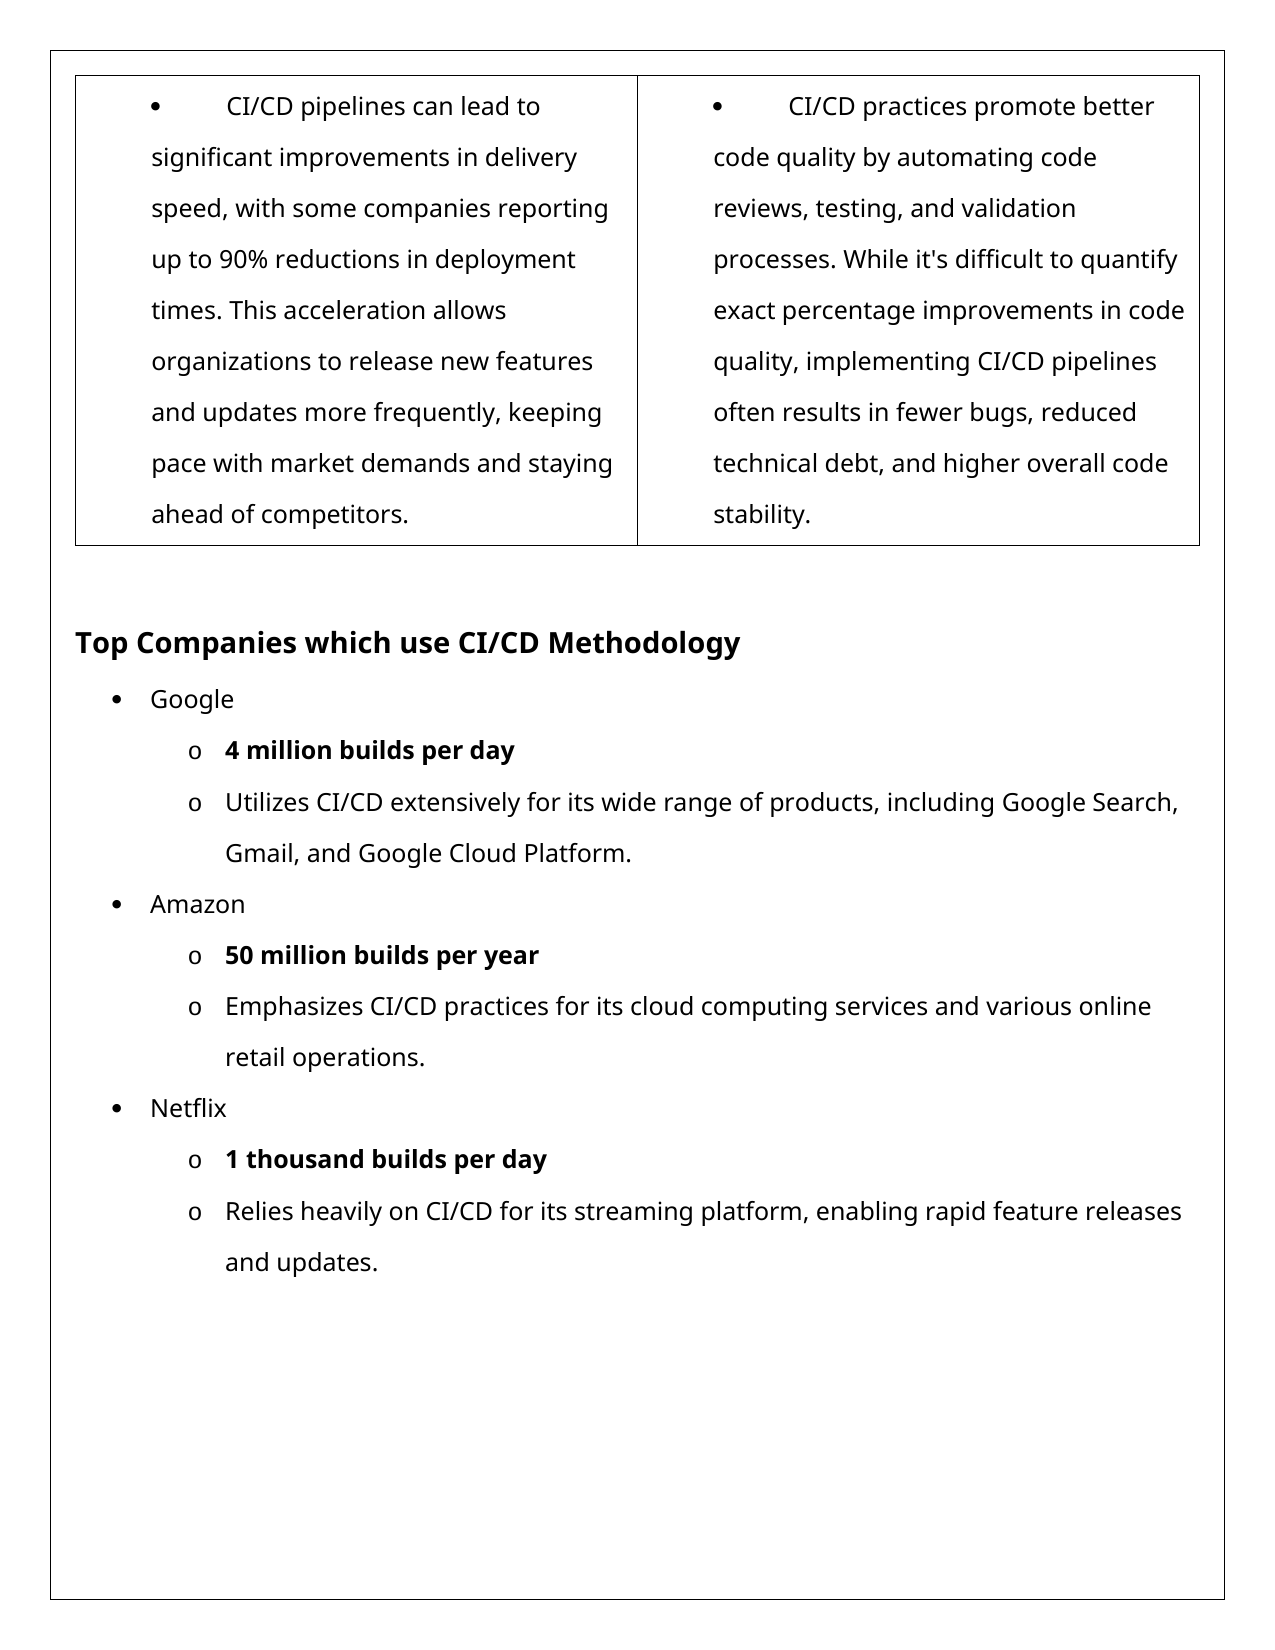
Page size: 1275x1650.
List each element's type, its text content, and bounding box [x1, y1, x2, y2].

list Utilizes CI/CD extensively for its wide range of products, including Google Search, Gmail, and Google Cloud Platform. [187, 784, 1200, 869]
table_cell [638, 76, 1199, 545]
list Google [112, 682, 1200, 716]
list Netflix [112, 1091, 1200, 1125]
list Amazon [112, 886, 1200, 921]
list Emphasizes CI/CD practices for its cloud computing services and various online retail operations. [187, 989, 1200, 1074]
subtitle Top Companies which use CI/CD Methodology [75, 622, 1200, 662]
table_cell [76, 76, 637, 545]
list 50 million builds per year [187, 937, 1200, 972]
list 4 million builds per day [187, 733, 1200, 767]
list 1 thousand builds per day [187, 1142, 1200, 1176]
list Relies heavily on CI/CD for its streaming platform, enabling rapid feature releases and updates. [187, 1193, 1200, 1279]
